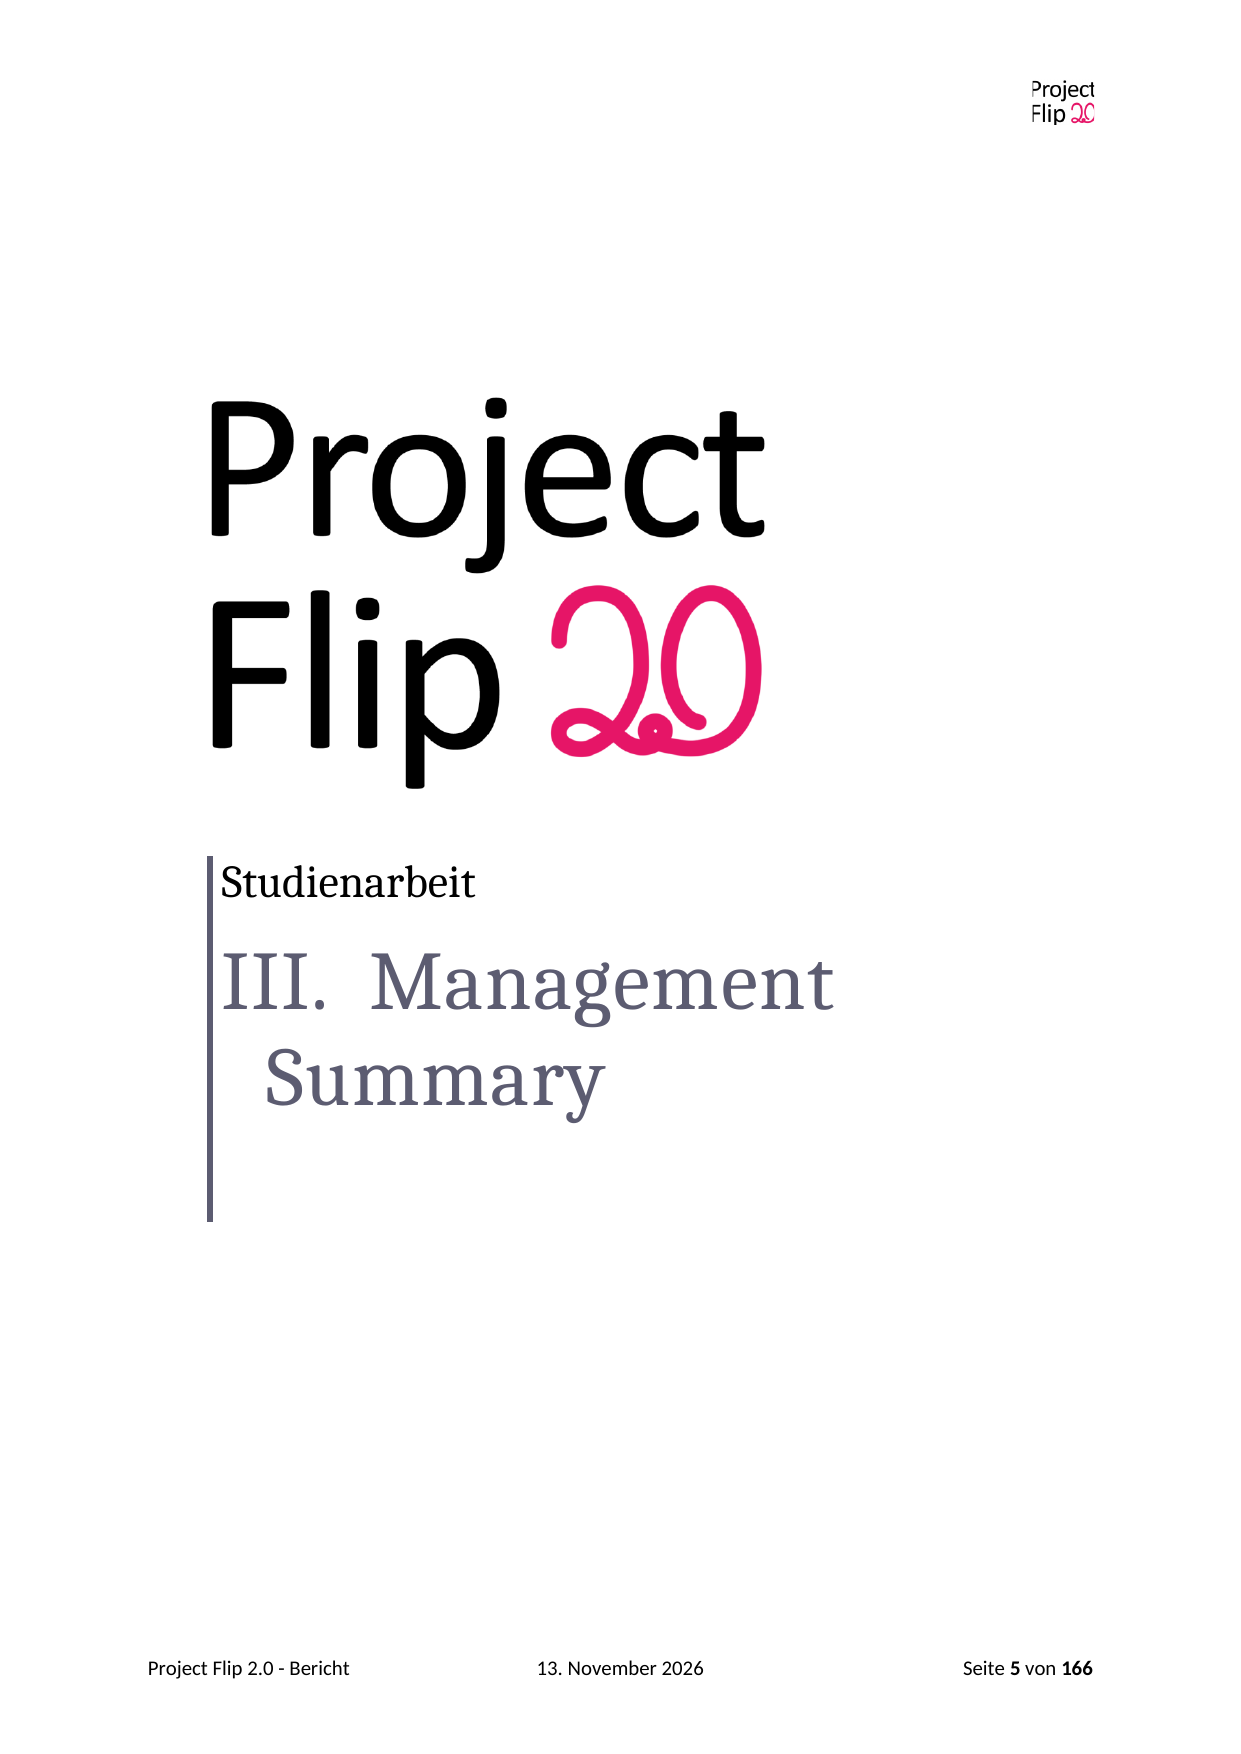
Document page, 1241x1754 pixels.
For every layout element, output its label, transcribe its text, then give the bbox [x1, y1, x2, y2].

picture [1081, 79, 1097, 124]
subtitle Management Summary [213, 934, 1093, 1222]
picture [211, 387, 780, 799]
text Studienarbeit [213, 856, 1093, 909]
